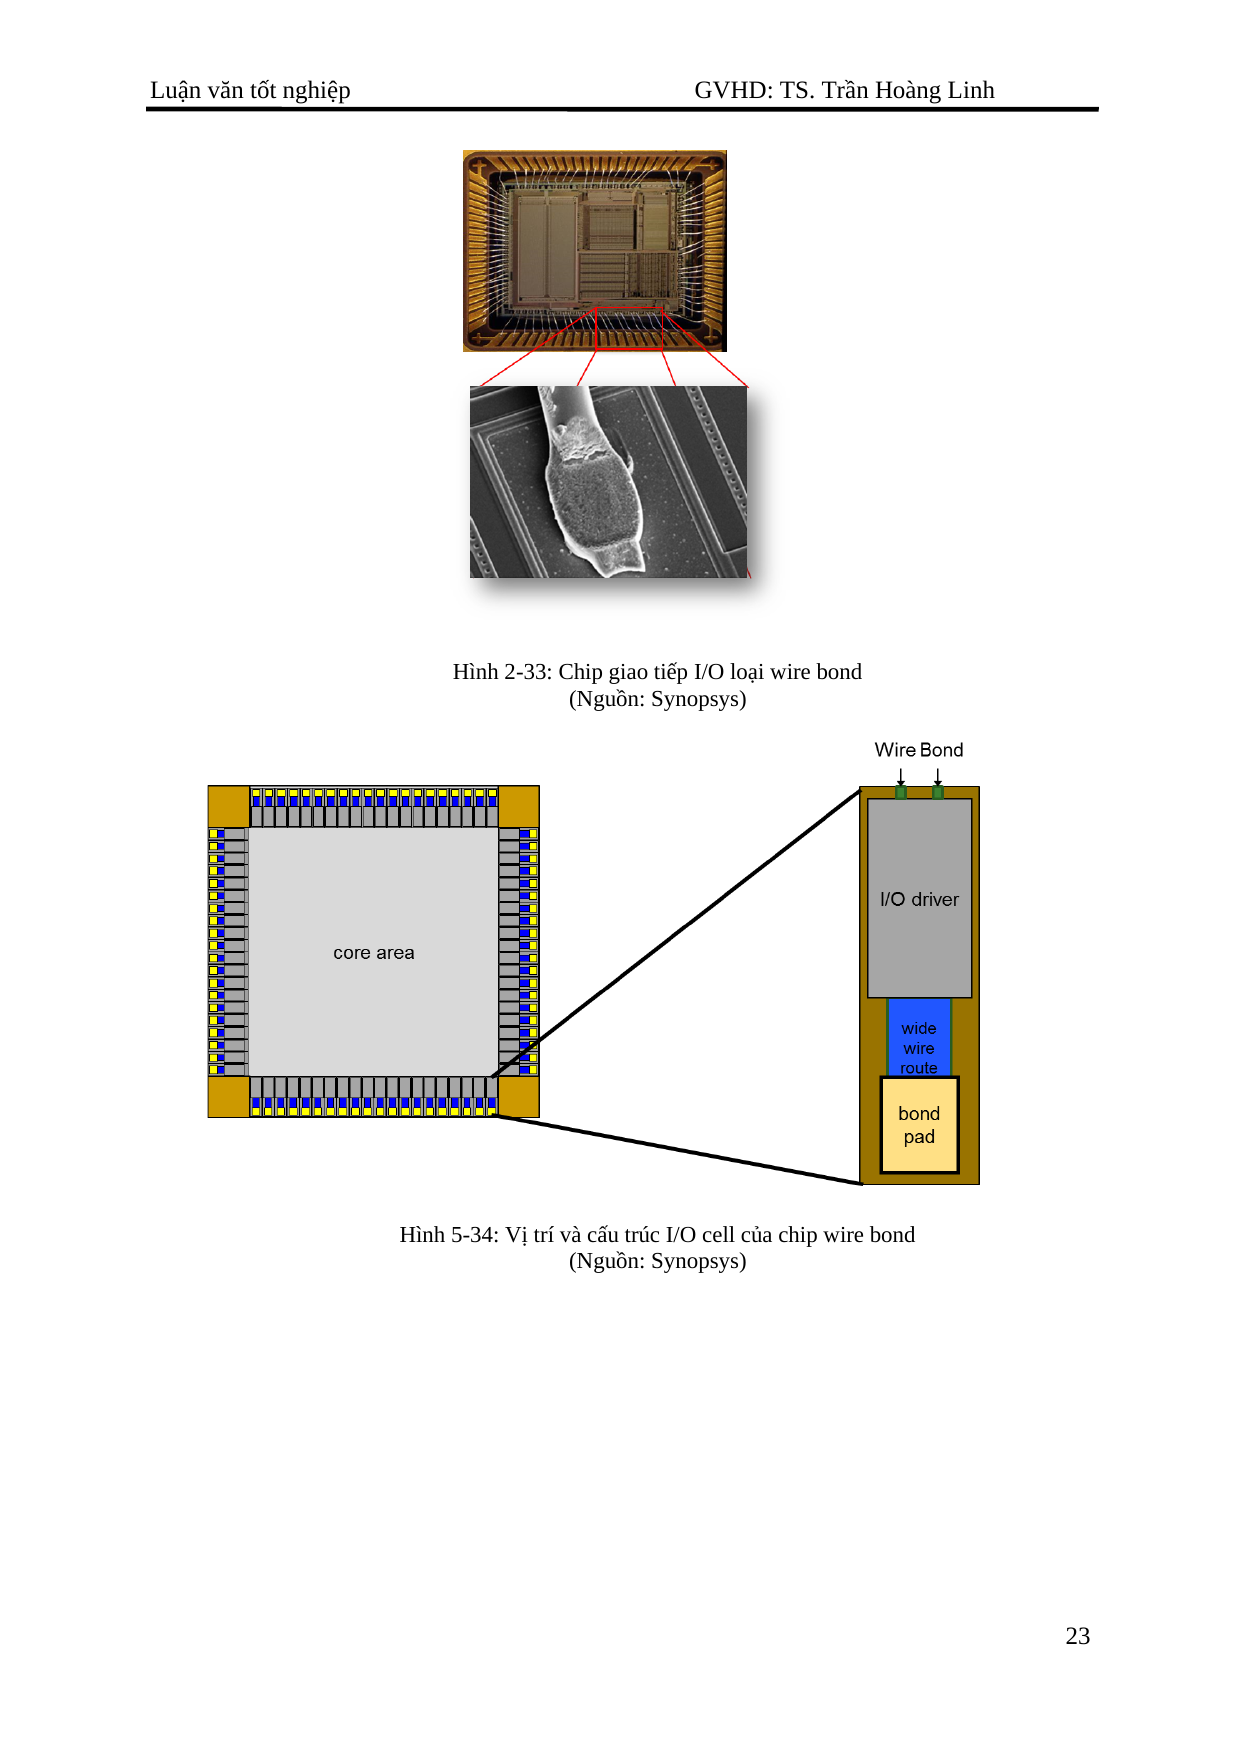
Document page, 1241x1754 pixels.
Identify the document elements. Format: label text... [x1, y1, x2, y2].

text (Nguồn: Synopsys) [225, 685, 1090, 711]
picture [447, 150, 793, 624]
text (Nguồn: Synopsys) [225, 1247, 1090, 1274]
picture [207, 732, 1033, 1186]
